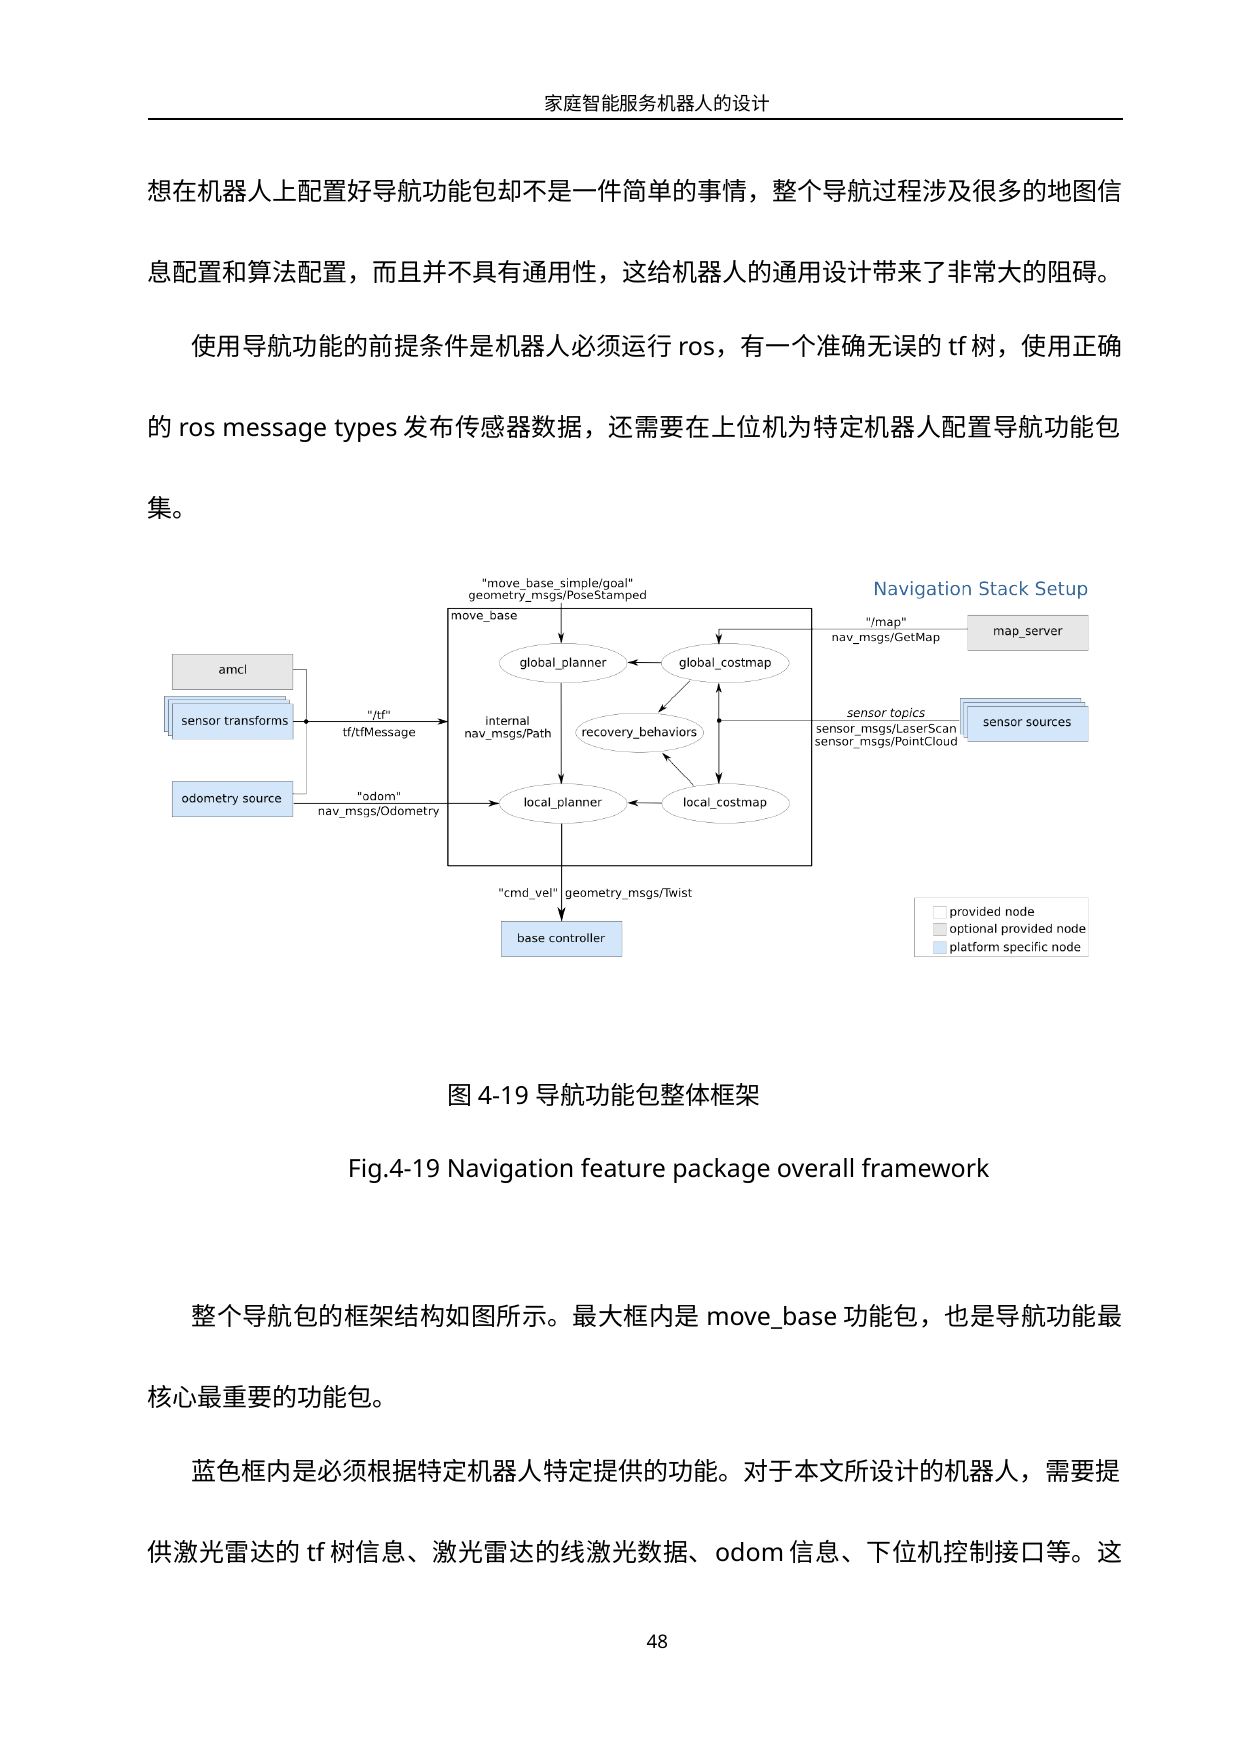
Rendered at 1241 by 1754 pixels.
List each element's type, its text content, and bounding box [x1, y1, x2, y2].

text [148, 1437, 1123, 1583]
picture [164, 578, 1089, 957]
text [148, 157, 1123, 303]
text Fig.4-19 Navigation feature package overall framework [148, 1135, 1123, 1200]
text 图4-19 导航功能包整体框架 [148, 1061, 1123, 1126]
text 使用导航功能的前提条件是机器人必须运行ros，有一个准确无误的tf树，使用正确的ros message types发布传感器数据，还需要在上位机为特定机器人配置导航功能包集。 [148, 312, 1123, 539]
text 整个导航包的框架结构如图所示。最大框内是move_base功能包，也是导航功能最核心最重要的功能包。 [148, 1282, 1123, 1428]
